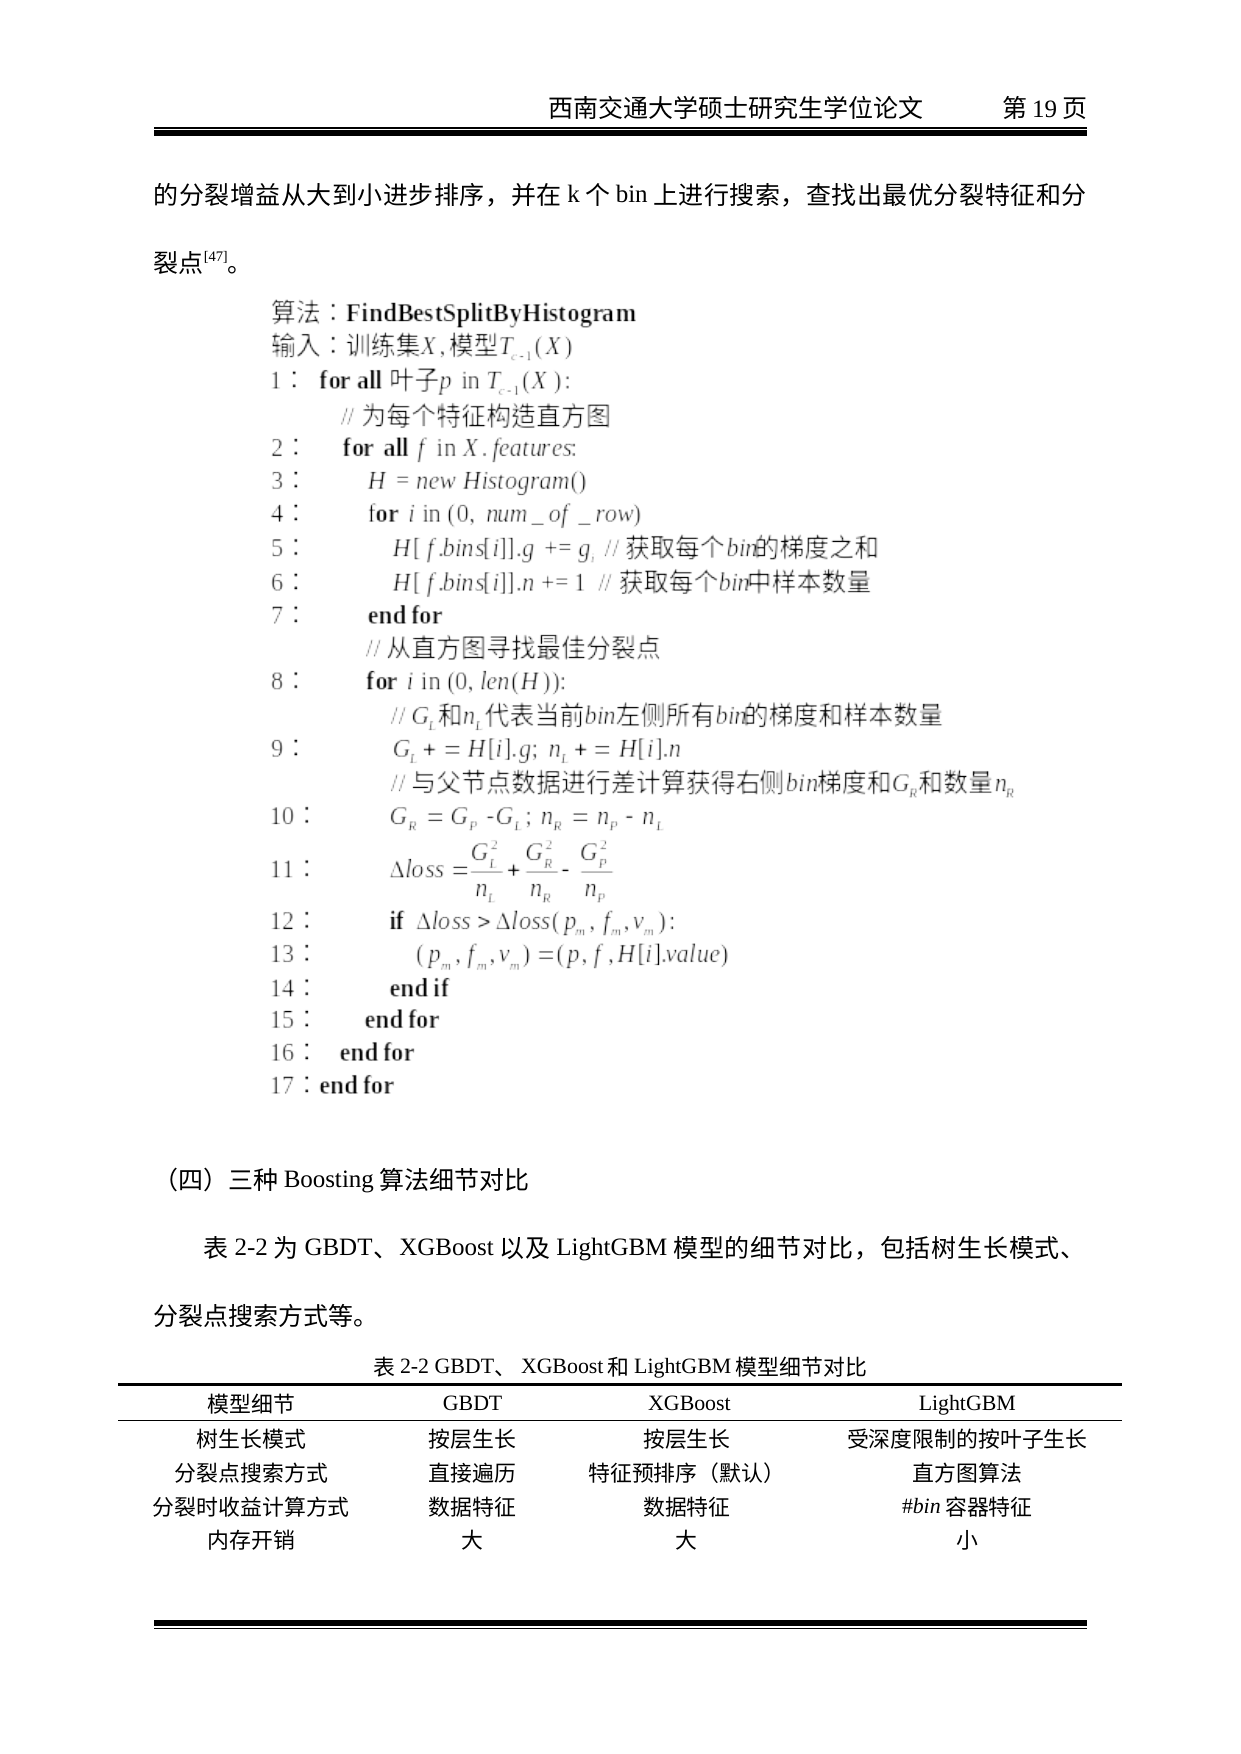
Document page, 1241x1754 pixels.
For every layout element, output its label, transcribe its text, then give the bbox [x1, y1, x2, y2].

table_cell 按层生长 [561, 1421, 812, 1454]
table_header GBDT [384, 1386, 561, 1419]
text 表2-2为GBDT、XGBoost以及LightGBM模型的细节对比，包括树生长模式、分裂点搜索方式等。 [153, 1213, 1087, 1348]
text 表2-2 GBDT、 XGBoost和LightGBM模型细节对比 [153, 1348, 1087, 1382]
table_cell 数据特征 [384, 1489, 561, 1522]
table_cell 大 [384, 1523, 561, 1556]
table_cell 数据特征 [561, 1489, 812, 1522]
table_header LightGBM [812, 1386, 1122, 1419]
table_header XGBoost [561, 1386, 812, 1419]
table_cell 直方图算法 [812, 1455, 1122, 1488]
table_cell 树生长模式 [118, 1421, 384, 1454]
table_cell 内存开销 [118, 1523, 384, 1556]
table_header 模型细节 [118, 1386, 384, 1419]
table_cell 大 [561, 1523, 812, 1556]
table_cell 分裂时收益计算方式 [118, 1489, 384, 1522]
table_cell 按层生长 [384, 1421, 561, 1454]
text （四）三种Boosting算法细节对比 [153, 1145, 1087, 1213]
table_cell 特征预排序（默认） [561, 1455, 812, 1488]
table_cell #bin容器特征 [812, 1489, 1122, 1522]
table_cell 受深度限制的按叶子生长 [812, 1421, 1122, 1454]
table_cell 分裂点搜索方式 [118, 1455, 384, 1488]
table_cell 小 [812, 1523, 1122, 1556]
table_cell 直接遍历 [384, 1455, 561, 1488]
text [153, 160, 1087, 296]
